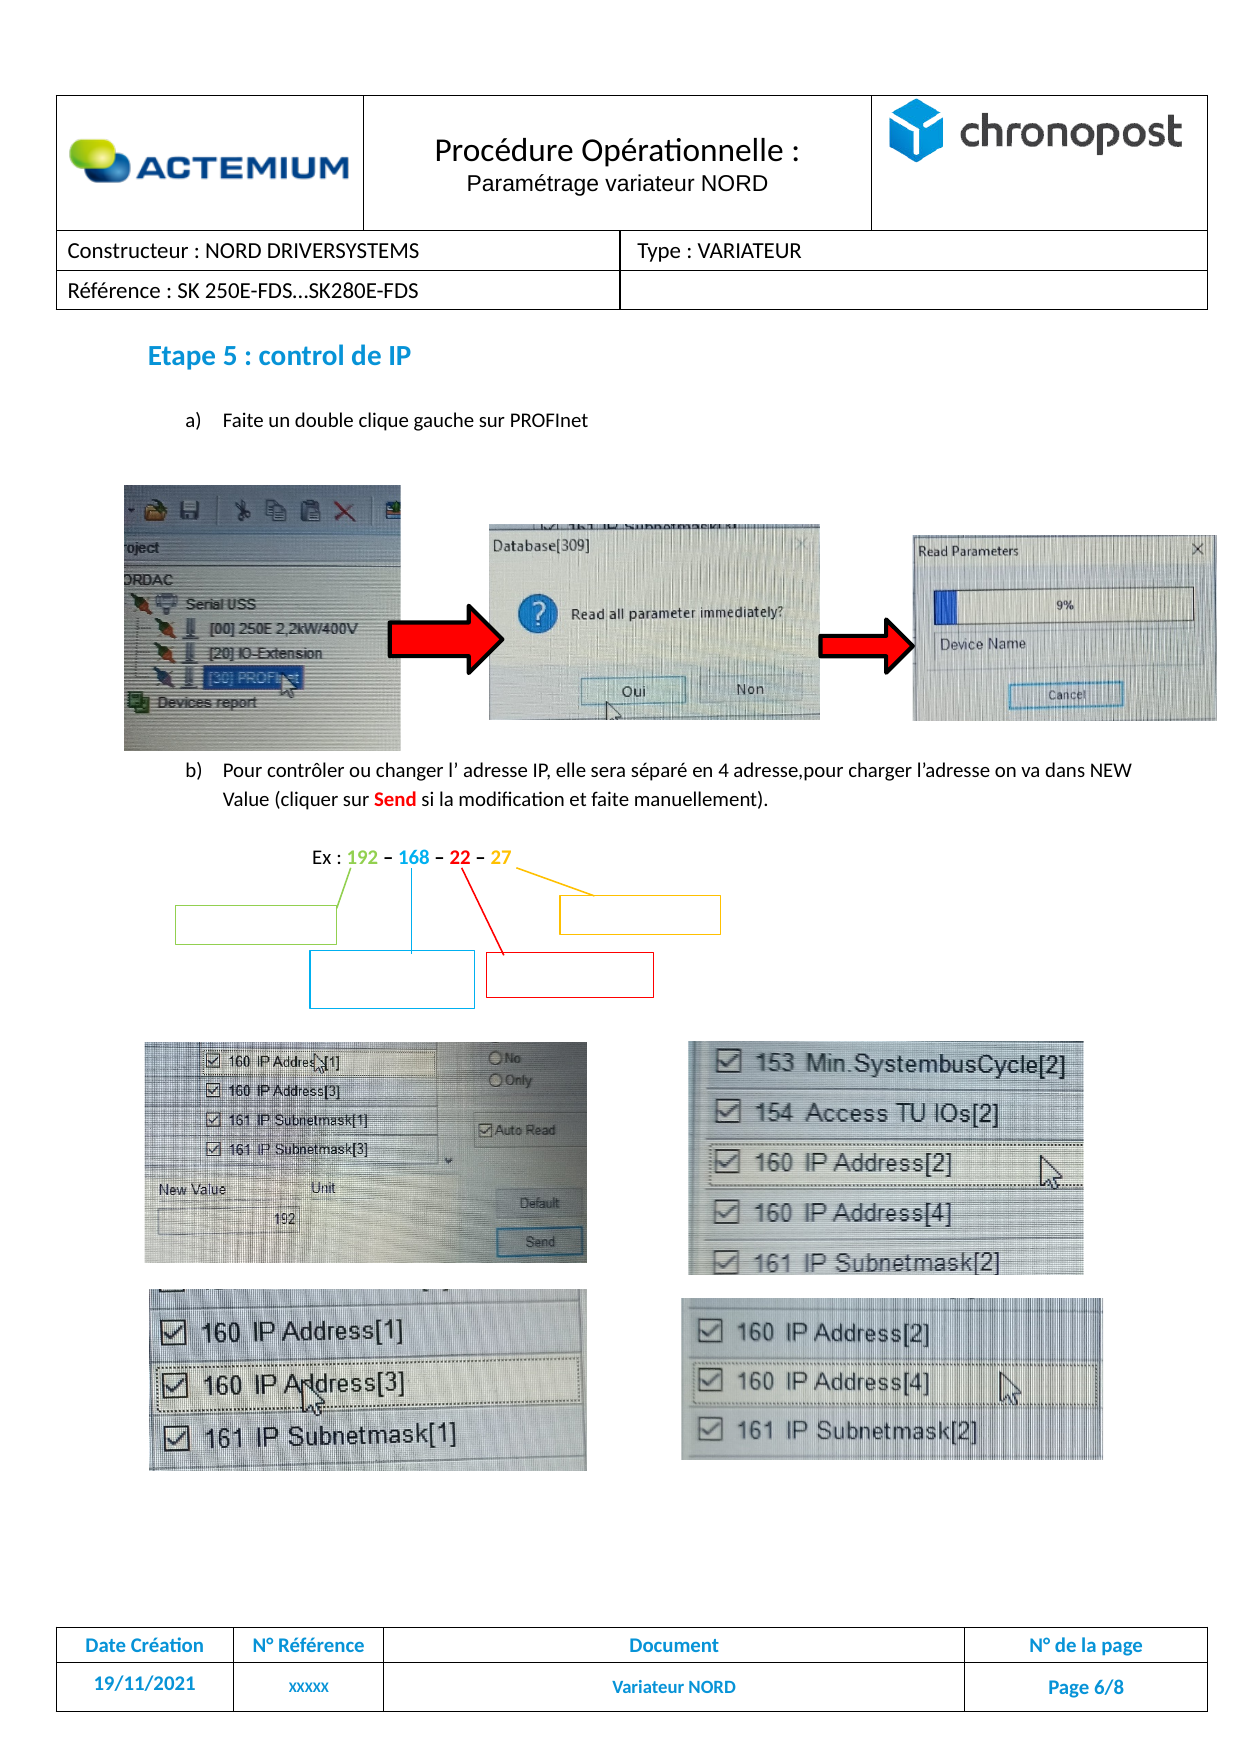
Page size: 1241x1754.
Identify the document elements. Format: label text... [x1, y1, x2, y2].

picture [688, 1041, 1084, 1275]
text Etape 5 : control de IP [148, 337, 1196, 372]
picture [67, 128, 353, 197]
list Pour contrôler ou changer l’ adresse IP, elle sera séparé en 4 adresse,pour charger l’adresse on va dans NEW Value (cliquer sur Send si la modification et faite manuellement). [185, 757, 1152, 811]
picture [912, 535, 1217, 721]
picture [144, 1042, 587, 1263]
picture [489, 524, 820, 720]
list Faite un double clique gauche sur PROFInet [185, 407, 1196, 432]
picture [124, 485, 401, 751]
picture [149, 1289, 587, 1471]
text Ex : 192 – 168 – 22 – 27 [148, 844, 1196, 870]
picture [879, 96, 1196, 167]
picture [681, 1298, 1104, 1460]
